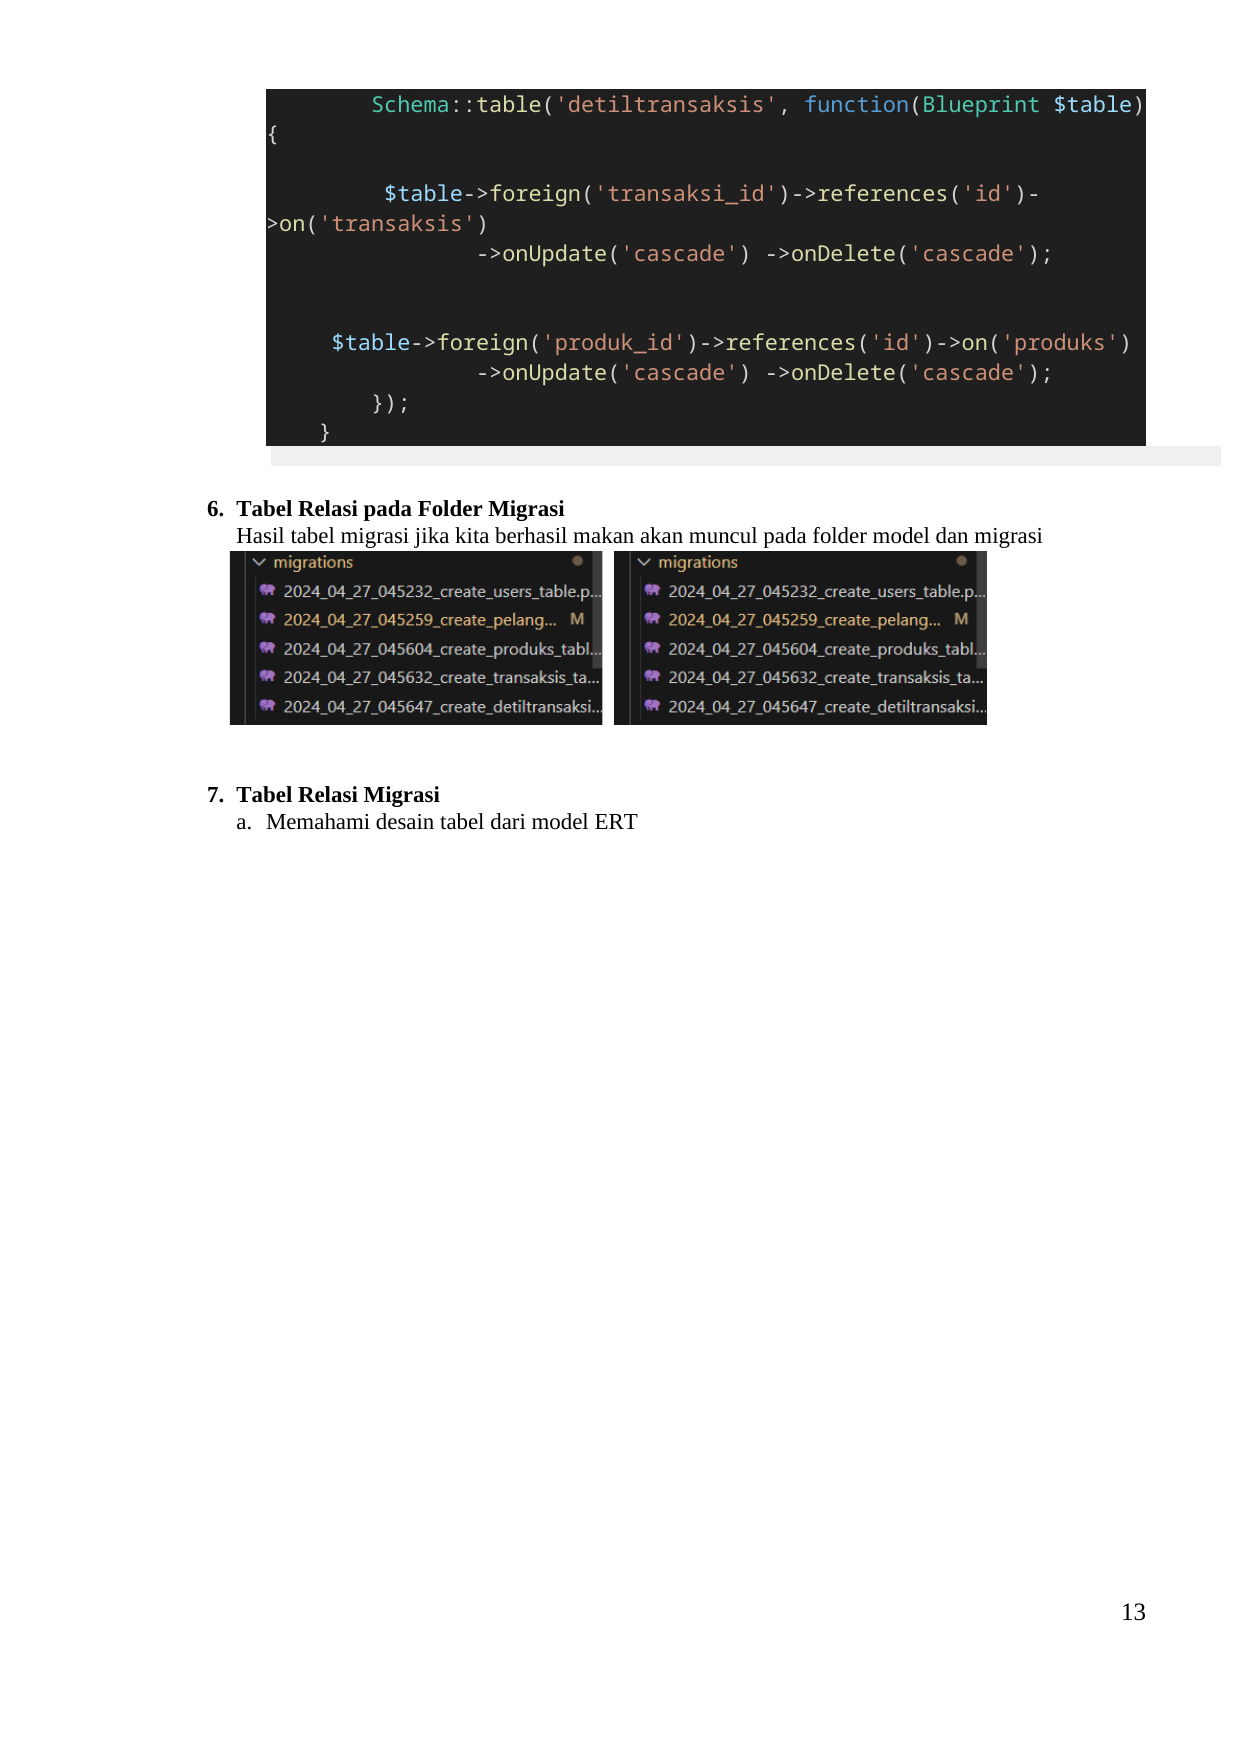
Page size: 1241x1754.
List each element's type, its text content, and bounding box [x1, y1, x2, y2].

picture [229, 551, 603, 725]
picture [614, 551, 987, 725]
text ->onUpdate('cascade') ->onDelete('cascade'); [266, 357, 1146, 387]
list Memahami desain tabel dari model ERT [236, 808, 1146, 834]
text Schema::table('detiltransaksis', function(Blueprint $table) { [266, 89, 1146, 148]
list Tabel Relasi Migrasi [207, 781, 1146, 808]
text Hasil tabel migrasi jika kita berhasil makan akan muncul pada folder model dan migrasi [236, 522, 1146, 548]
text } [266, 416, 1146, 446]
text ->onUpdate('cascade') ->onDelete('cascade'); [266, 238, 1146, 267]
text $table->foreign('produk_id')->references('id')->on('produks') [266, 327, 1146, 357]
text $table->foreign('transaksi_id')->references('id')->on('transaksis') [266, 178, 1146, 238]
list Tabel Relasi pada Folder Migrasi [207, 495, 1146, 522]
text }); [266, 387, 1146, 416]
